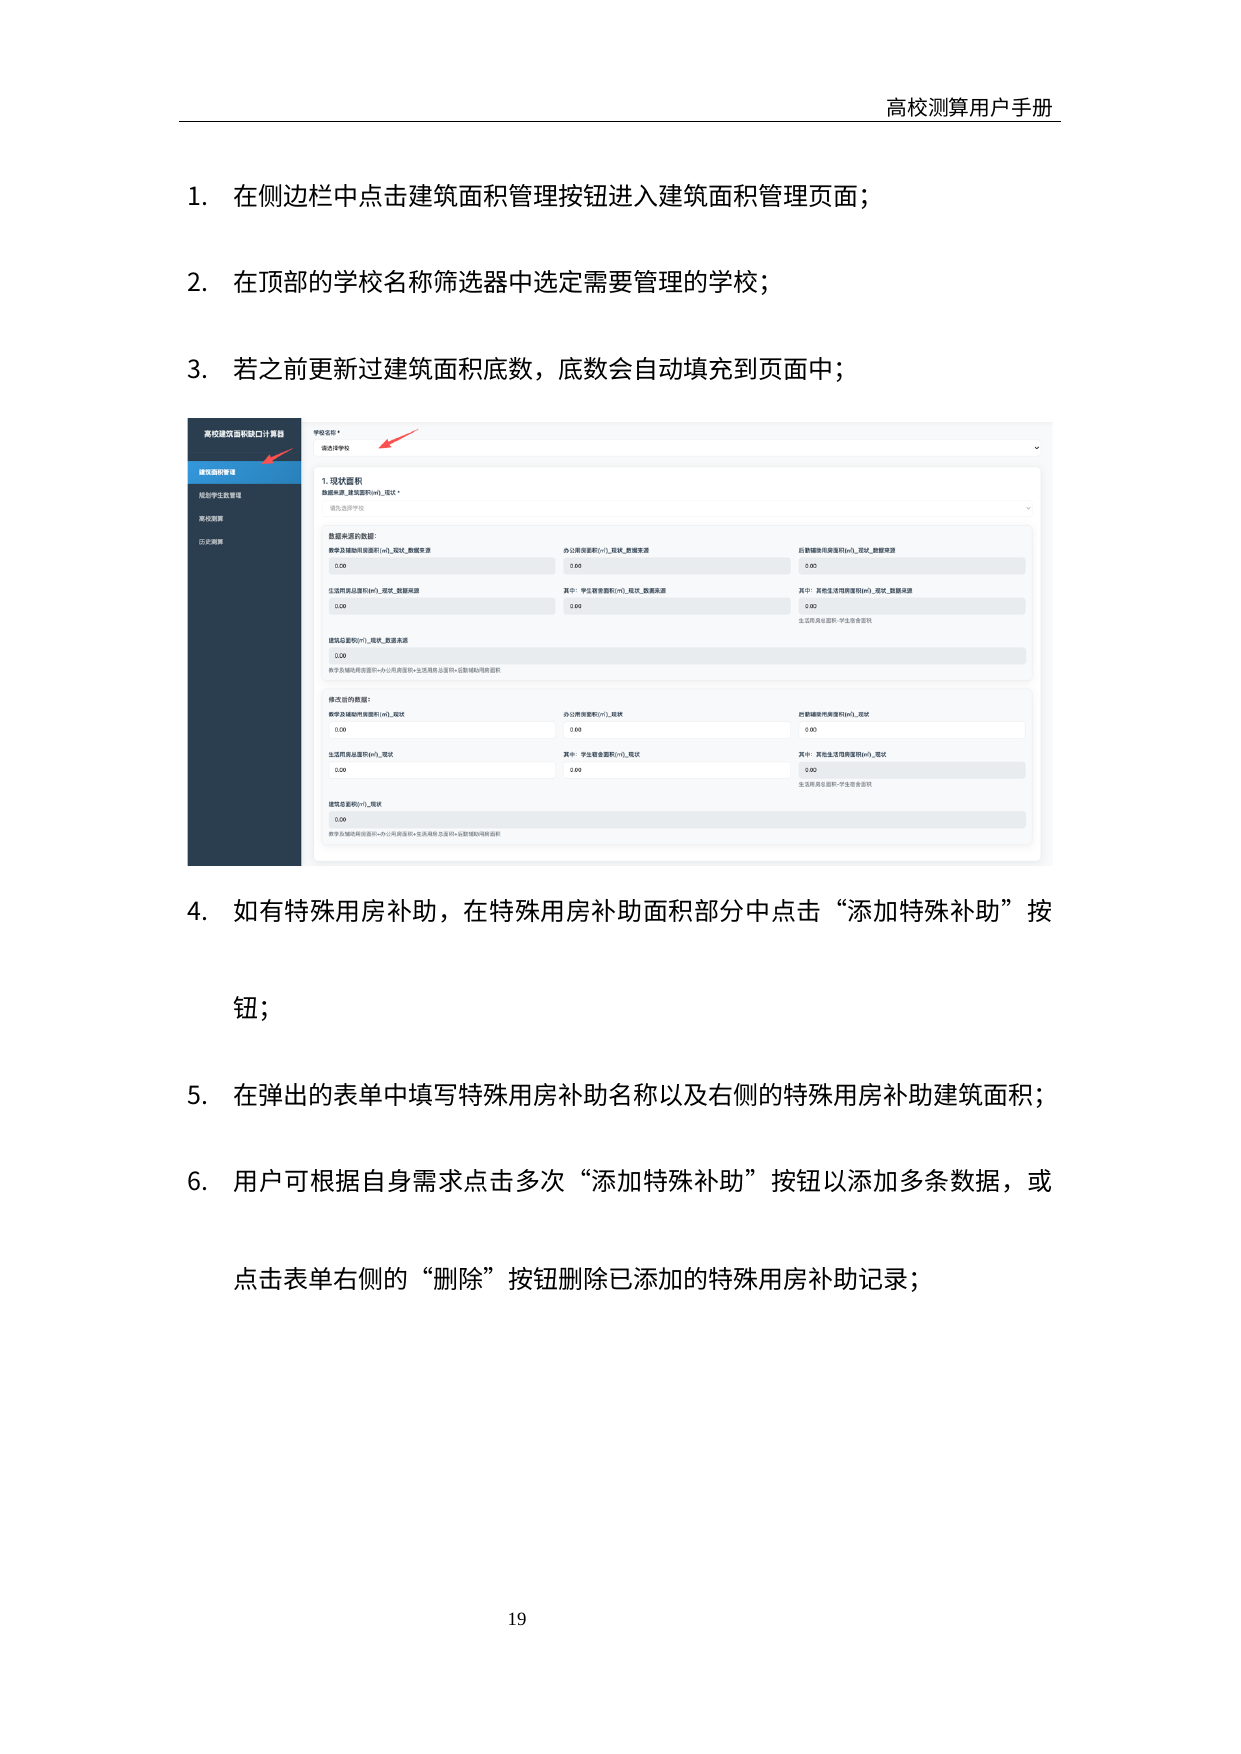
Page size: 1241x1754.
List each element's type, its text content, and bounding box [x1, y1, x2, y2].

list 在弹出的表单中填写特殊用房补助名称以及右侧的特殊用房补助建筑面积； [187, 1061, 1053, 1126]
list 若之前更新过建筑面积底数，底数会自动填充到页面中； [187, 335, 1053, 400]
list 在侧边栏中点击建筑面积管理按钮进入建筑面积管理页面； [187, 162, 1053, 227]
picture [187, 418, 1053, 866]
list 在顶部的学校名称筛选器中选定需要管理的学校； [187, 248, 1053, 313]
list 如有特殊用房补助，在特殊用房补助面积部分中点击“添加特殊补助”按钮； [187, 877, 1053, 1039]
list 用户可根据自身需求点击多次“添加特殊补助”按钮以添加多条数据，或点击表单右侧的“删除”按钮删除已添加的特殊用房补助记录； [187, 1147, 1053, 1310]
